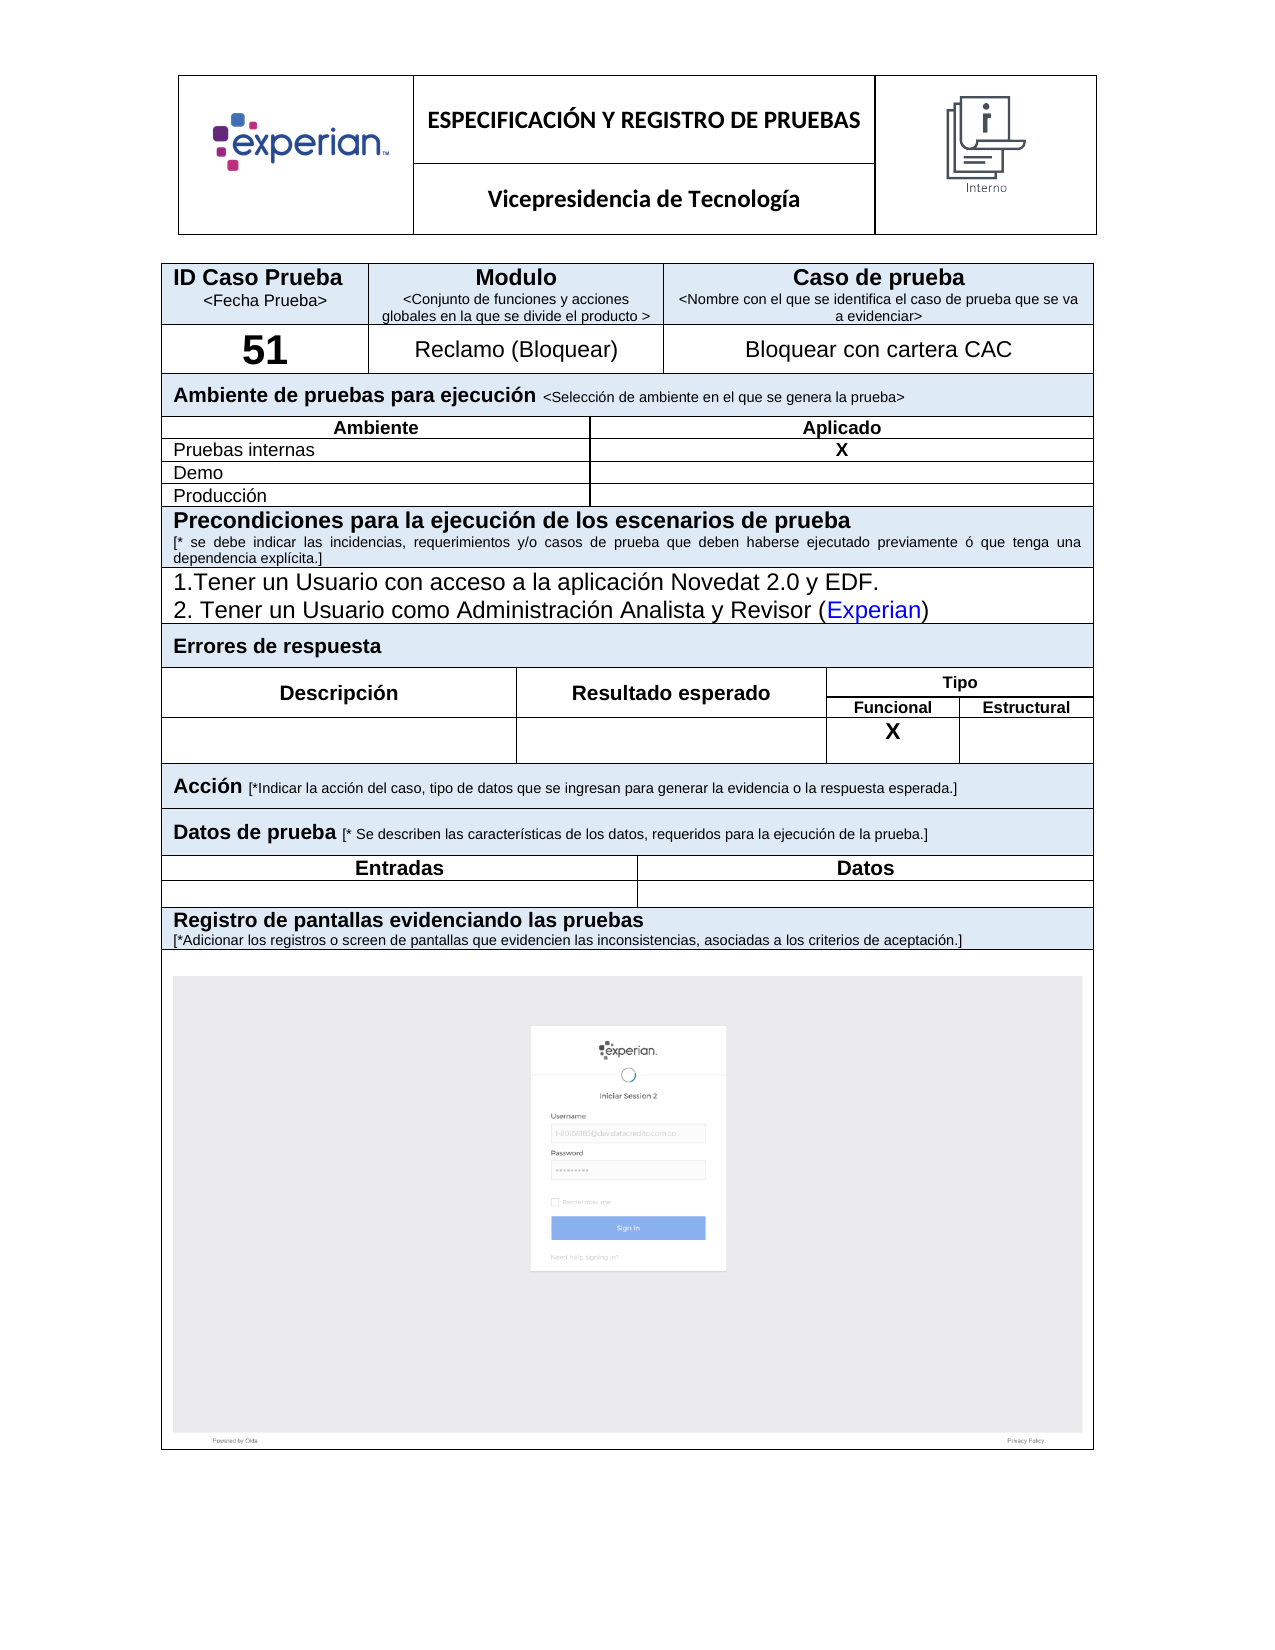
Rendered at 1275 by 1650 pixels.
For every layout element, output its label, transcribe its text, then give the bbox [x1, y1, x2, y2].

table_cell Funcional [827, 698, 959, 717]
table_cell Registro de pantallas evidenciando las pruebas [*Adicionar los registros o screen de pantallas que evidencien las inconsistencias, asociadas a los criterios de aceptación.] [162, 908, 1093, 949]
table_cell Precondiciones para la ejecución de los escenarios de prueba [* se debe indicar las incidencias, requerimientos y/o casos de prueba que deben haberse ejecutado previamente ó que tenga una dependencia explícita.] [162, 507, 1093, 567]
table_cell Datos [638, 856, 1093, 880]
table_cell Ambiente de pruebas para ejecución <Selección de ambiente en el que se genera la prueba> [162, 374, 1093, 416]
table_cell Descripción [162, 668, 516, 717]
table_cell [960, 718, 1093, 763]
table_cell [162, 881, 637, 907]
table_cell Estructural [960, 698, 1093, 717]
picture [173, 976, 1083, 1449]
table_cell [162, 950, 1093, 1449]
table_cell Acción [*Indicar la acción del caso, tipo de datos que se ingresan para generar la evidencia o la respuesta esperada.] [162, 764, 1093, 808]
table_cell X [591, 439, 1093, 461]
table_cell Demo [162, 462, 589, 483]
picture [946, 91, 1026, 193]
table_cell [517, 718, 826, 763]
table_header Caso de prueba <Nombre con el que se identifica el caso de prueba que se va a evidenciar> [664, 264, 1093, 324]
table_cell X [827, 718, 959, 763]
table_header ID Caso Prueba <Fecha Prueba> [162, 264, 368, 324]
table_cell [591, 484, 1093, 506]
table_cell 1.Tener un Usuario con acceso a la aplicación Novedat 2.0 y EDF. 2. Tener un Usuario como Administración Analista y Revisor (Experian) [162, 568, 1093, 623]
table_cell Producción [162, 484, 589, 506]
table_cell Errores de respuesta [162, 624, 1093, 667]
table_cell Entradas [162, 856, 637, 880]
table_cell Datos de prueba [* Se describen las características de los datos, requeridos para la ejecución de la prueba.] [162, 809, 1093, 855]
table_cell [638, 881, 1093, 907]
table_cell 51 [162, 325, 368, 373]
table_header Modulo <Conjunto de funciones y acciones globales en la que se divide el producto > [369, 264, 663, 324]
table_cell Reclamo (Bloquear) [369, 325, 663, 373]
table_cell Pruebas internas [162, 439, 589, 461]
table_cell Aplicado [591, 417, 1093, 438]
table_cell Resultado esperado [517, 668, 826, 717]
table_cell Tipo [827, 668, 1093, 696]
table_cell [162, 718, 516, 763]
table_cell [591, 462, 1093, 483]
table_cell Bloquear con cartera CAC [664, 325, 1093, 373]
table_cell Ambiente [162, 417, 589, 438]
picture [191, 91, 401, 192]
